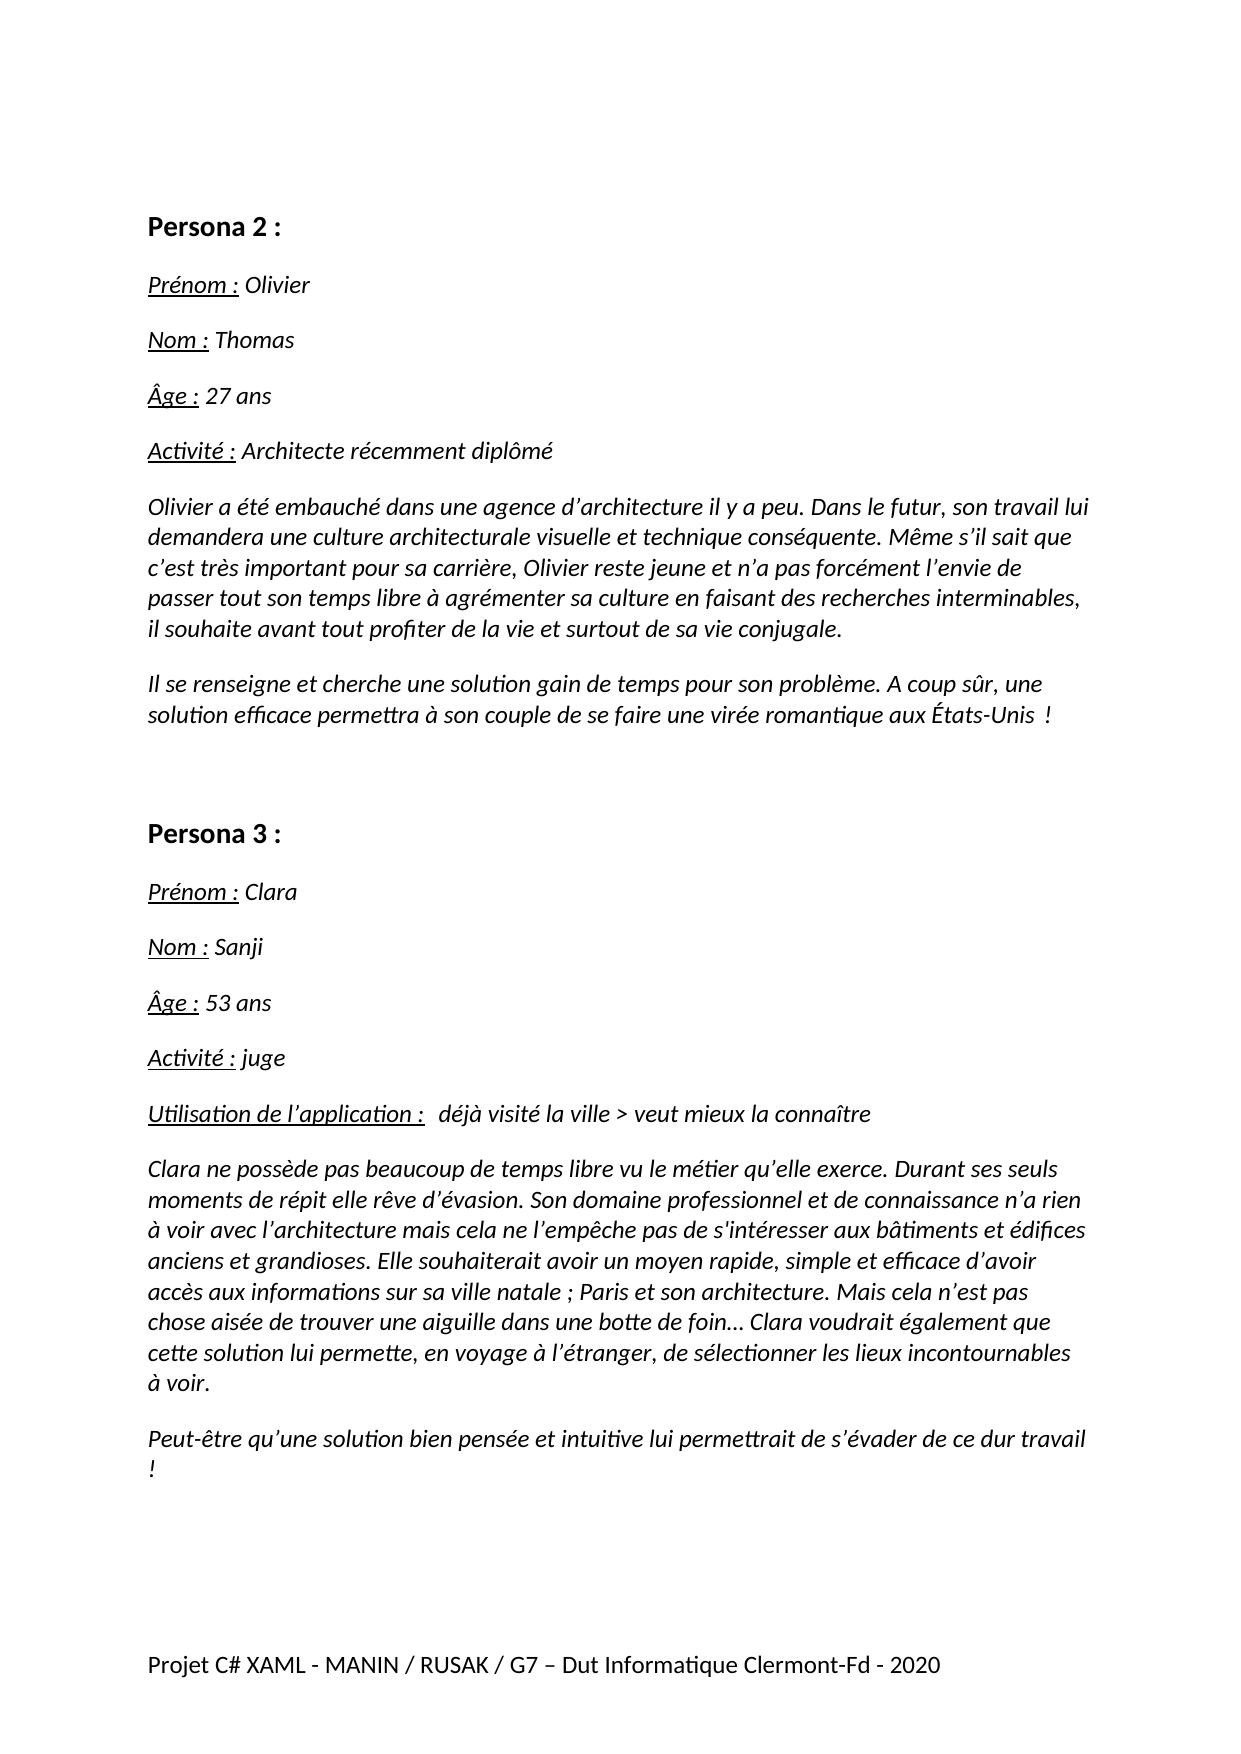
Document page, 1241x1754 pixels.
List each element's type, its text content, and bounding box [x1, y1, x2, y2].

text Utilisation de l’application : déjà visité la ville > veut mieux la connaître [148, 1098, 1092, 1128]
text Activité : Architecte récemment diplômé [148, 436, 1092, 466]
text Persona 2 : [148, 208, 1092, 244]
text Peut-être qu’une solution bien pensée et intuitive lui permettrait de s’évader de ce dur travail ! [148, 1423, 1092, 1484]
text Activité : juge [148, 1042, 1092, 1073]
text Nom : Thomas [148, 324, 1092, 355]
text Olivier a été embauché dans une agence d’architecture il y a peu. Dans le futur, son travail lui demandera une culture architecturale visuelle et technique conséquente. Même s’il sait que c’est très important pour sa carrière, Olivier reste jeune et n’a pas forcément l’envie de passer tout son temps libre à agrémenter sa culture en faisant des recherches interminables, il souhaite avant tout profiter de la vie et surtout de sa vie conjugale. [148, 491, 1092, 644]
text Persona 3 : [148, 815, 1092, 851]
text Prénom : Clara [148, 876, 1092, 906]
text Âge : 27 ans [148, 380, 1092, 411]
text Nom : Sanji [148, 931, 1092, 962]
text Clara ne possède pas beaucoup de temps libre vu le métier qu’elle exerce. Durant ses seuls moments de répit elle rêve d’évasion. Son domaine professionnel et de connaissance n’a rien à voir avec l’architecture mais cela ne l’empêche pas de s'intéresser aux bâtiments et édifices anciens et grandioses. Elle souhaiterait avoir un moyen rapide, simple et efficace d’avoir accès aux informations sur sa ville natale ; Paris et son architecture. Mais cela n’est pas chose aisée de trouver une aiguille dans une botte de foin… Clara voudrait également que cette solution lui permette, en voyage à l’étranger, de sélectionner les lieux incontournables à voir. [148, 1153, 1092, 1398]
text Il se renseigne et cherche une solution gain de temps pour son problème. A coup sûr, une solution efficace permettra à son couple de se faire une virée romantique aux États-Unis ! [148, 669, 1092, 730]
text Âge : 53 ans [148, 987, 1092, 1017]
text Prénom : Olivier [148, 269, 1092, 299]
